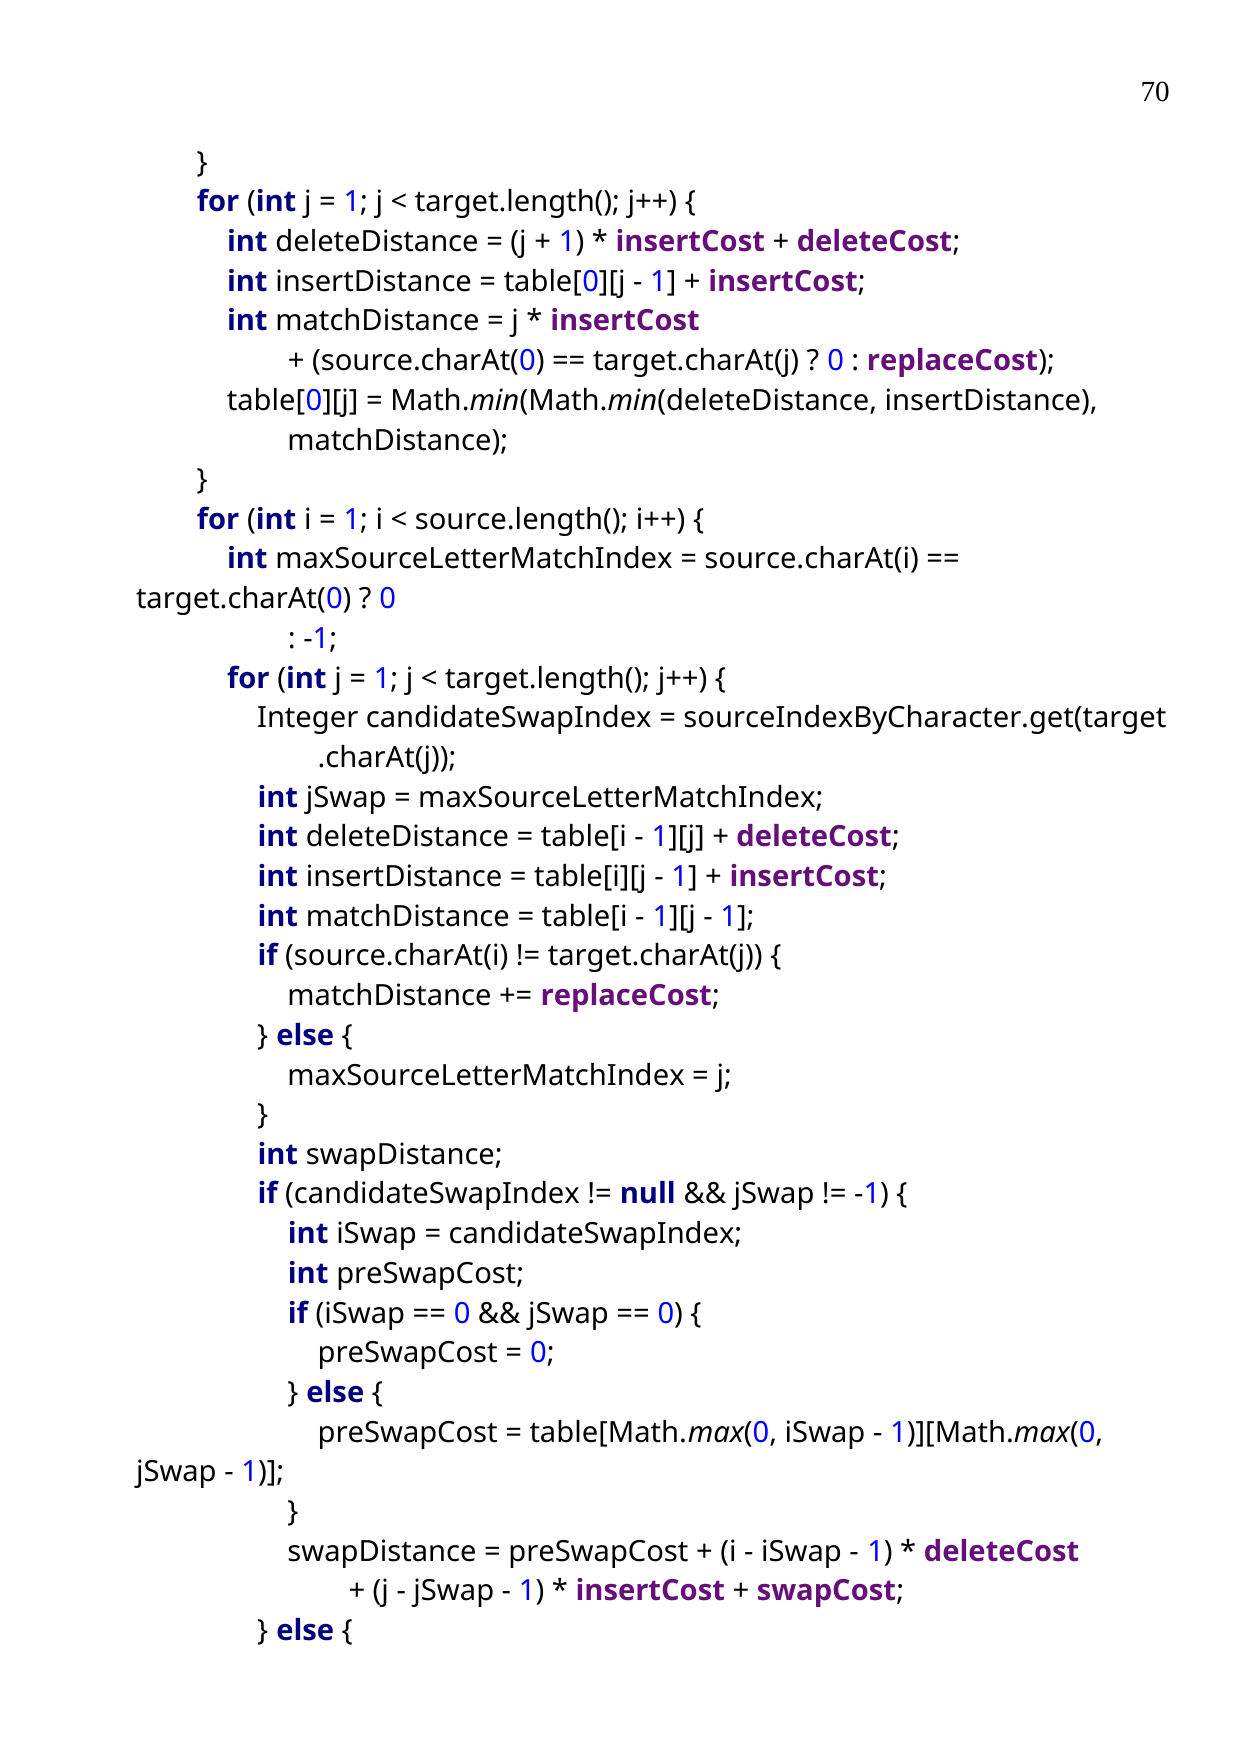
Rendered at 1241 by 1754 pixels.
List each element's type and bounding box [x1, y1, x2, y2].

text [136, 141, 1181, 1649]
